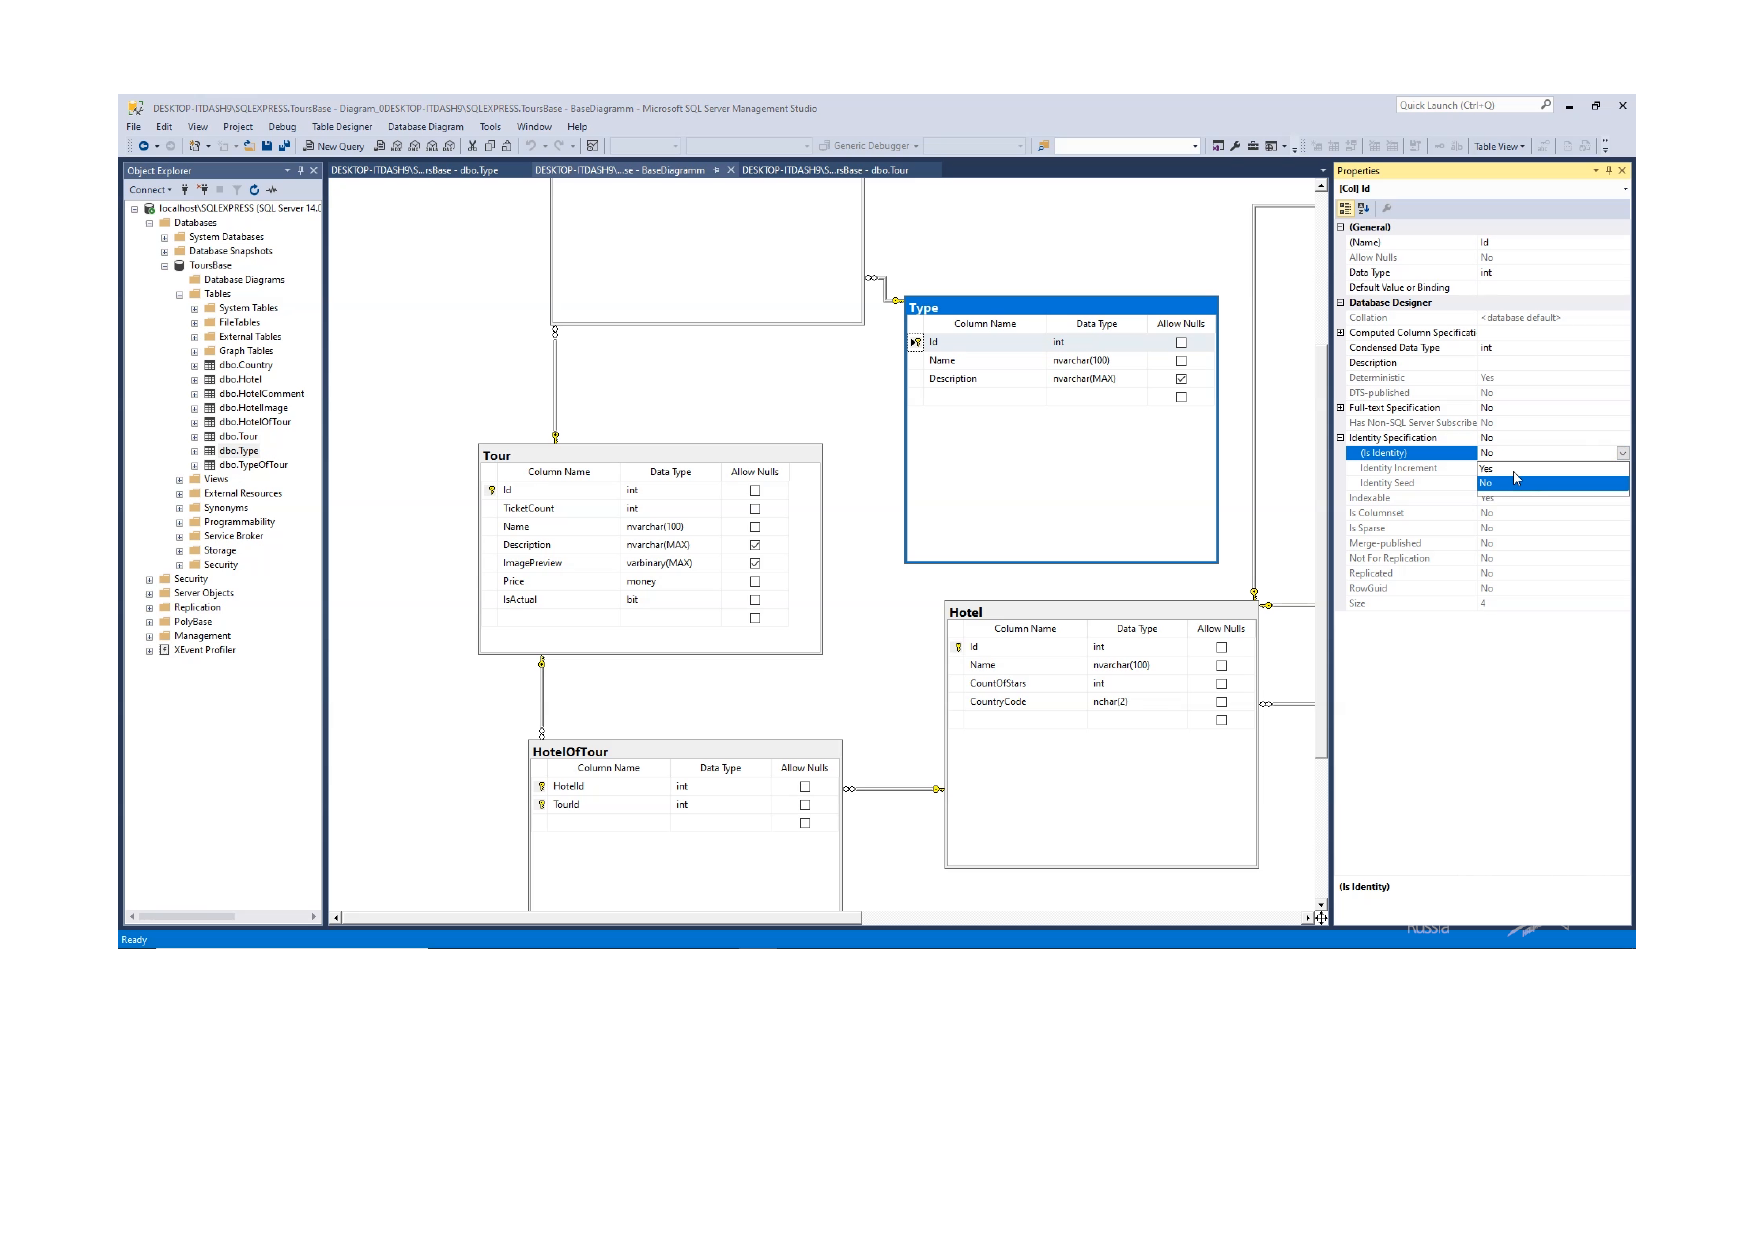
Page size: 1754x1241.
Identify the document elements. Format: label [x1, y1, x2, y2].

picture [118, 94, 1636, 949]
